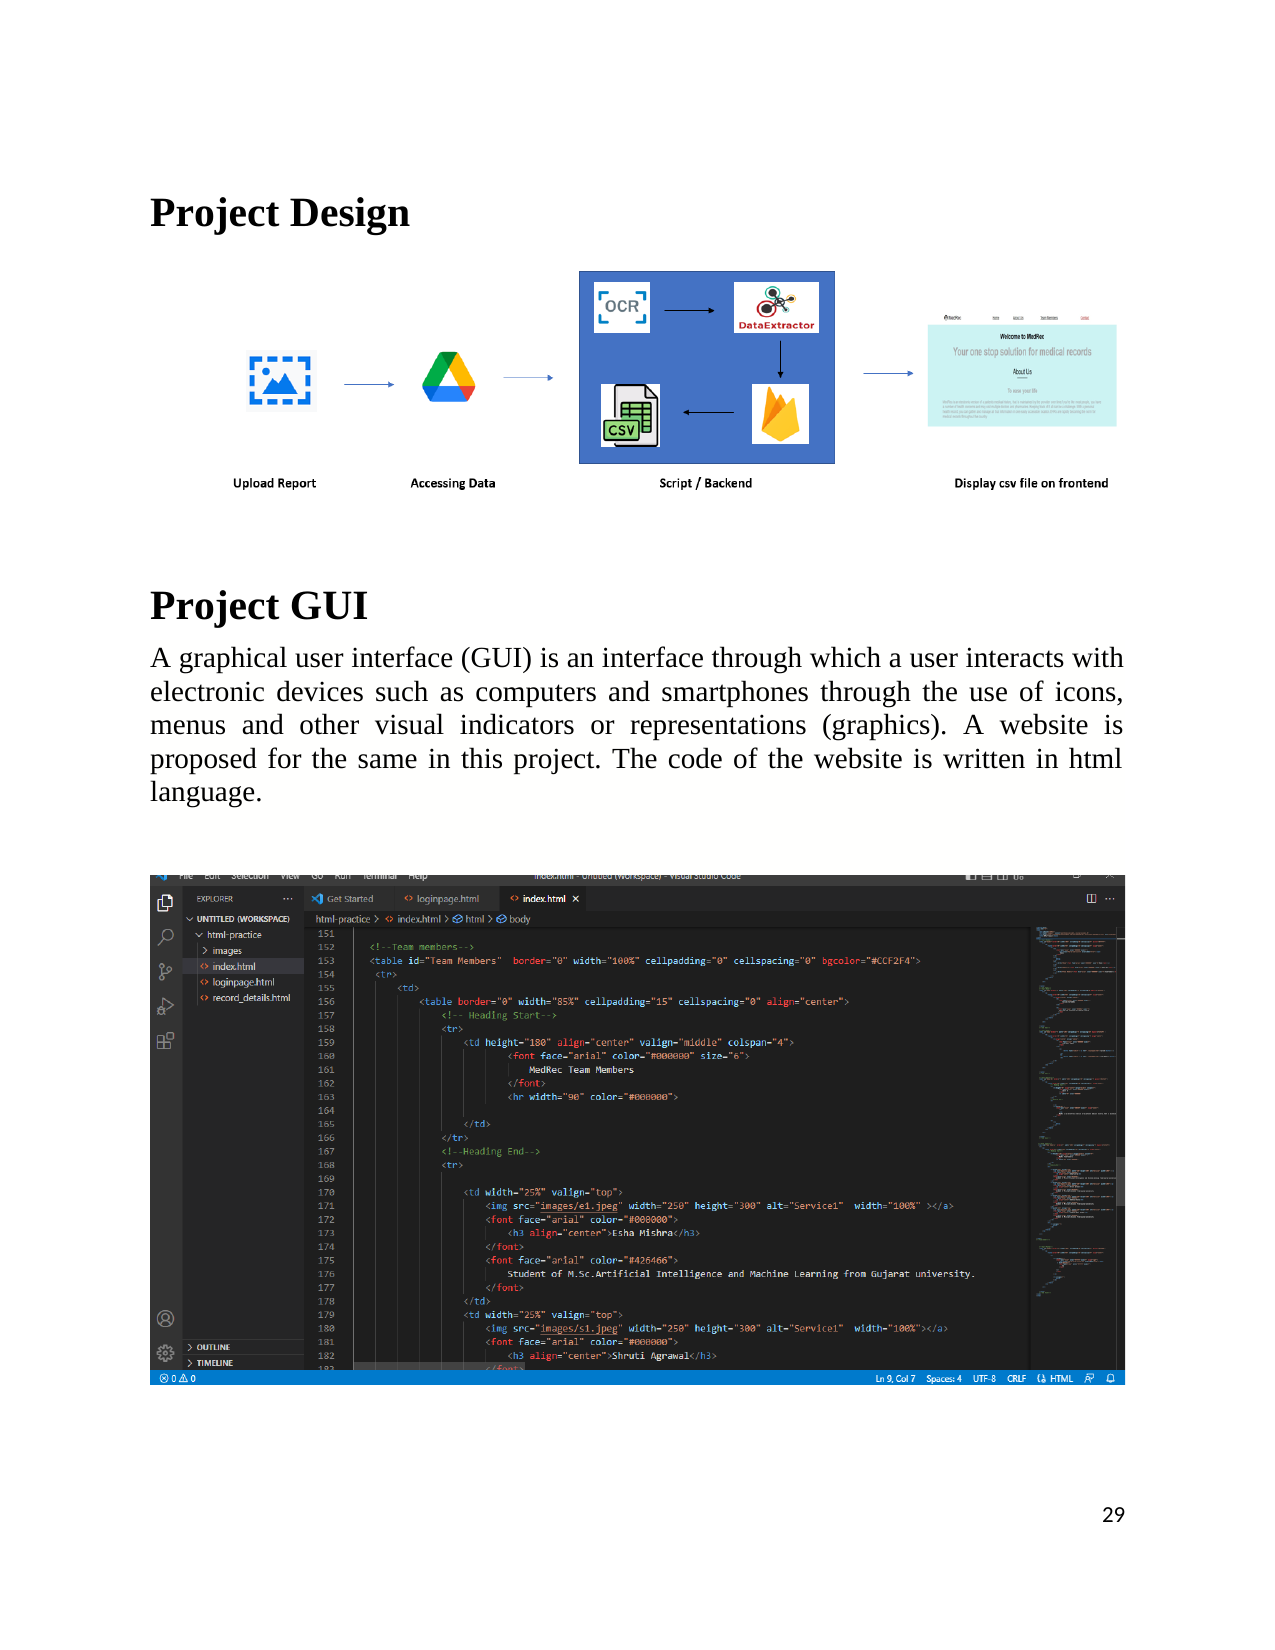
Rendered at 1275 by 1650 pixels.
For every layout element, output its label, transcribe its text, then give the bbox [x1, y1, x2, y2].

picture [225, 247, 1134, 543]
subtitle Project Design [150, 187, 1125, 235]
picture [150, 875, 1125, 1385]
text A graphical user interface (GUI) is an interface through which a user interacts with electronic devices such as computers and smartphones through the use of icons, menus and other visual indicators or representations (graphics). A website is proposed for the same in this project. The code of the website is written in html language. [150, 640, 1125, 808]
subtitle Project GUI [150, 580, 1125, 628]
